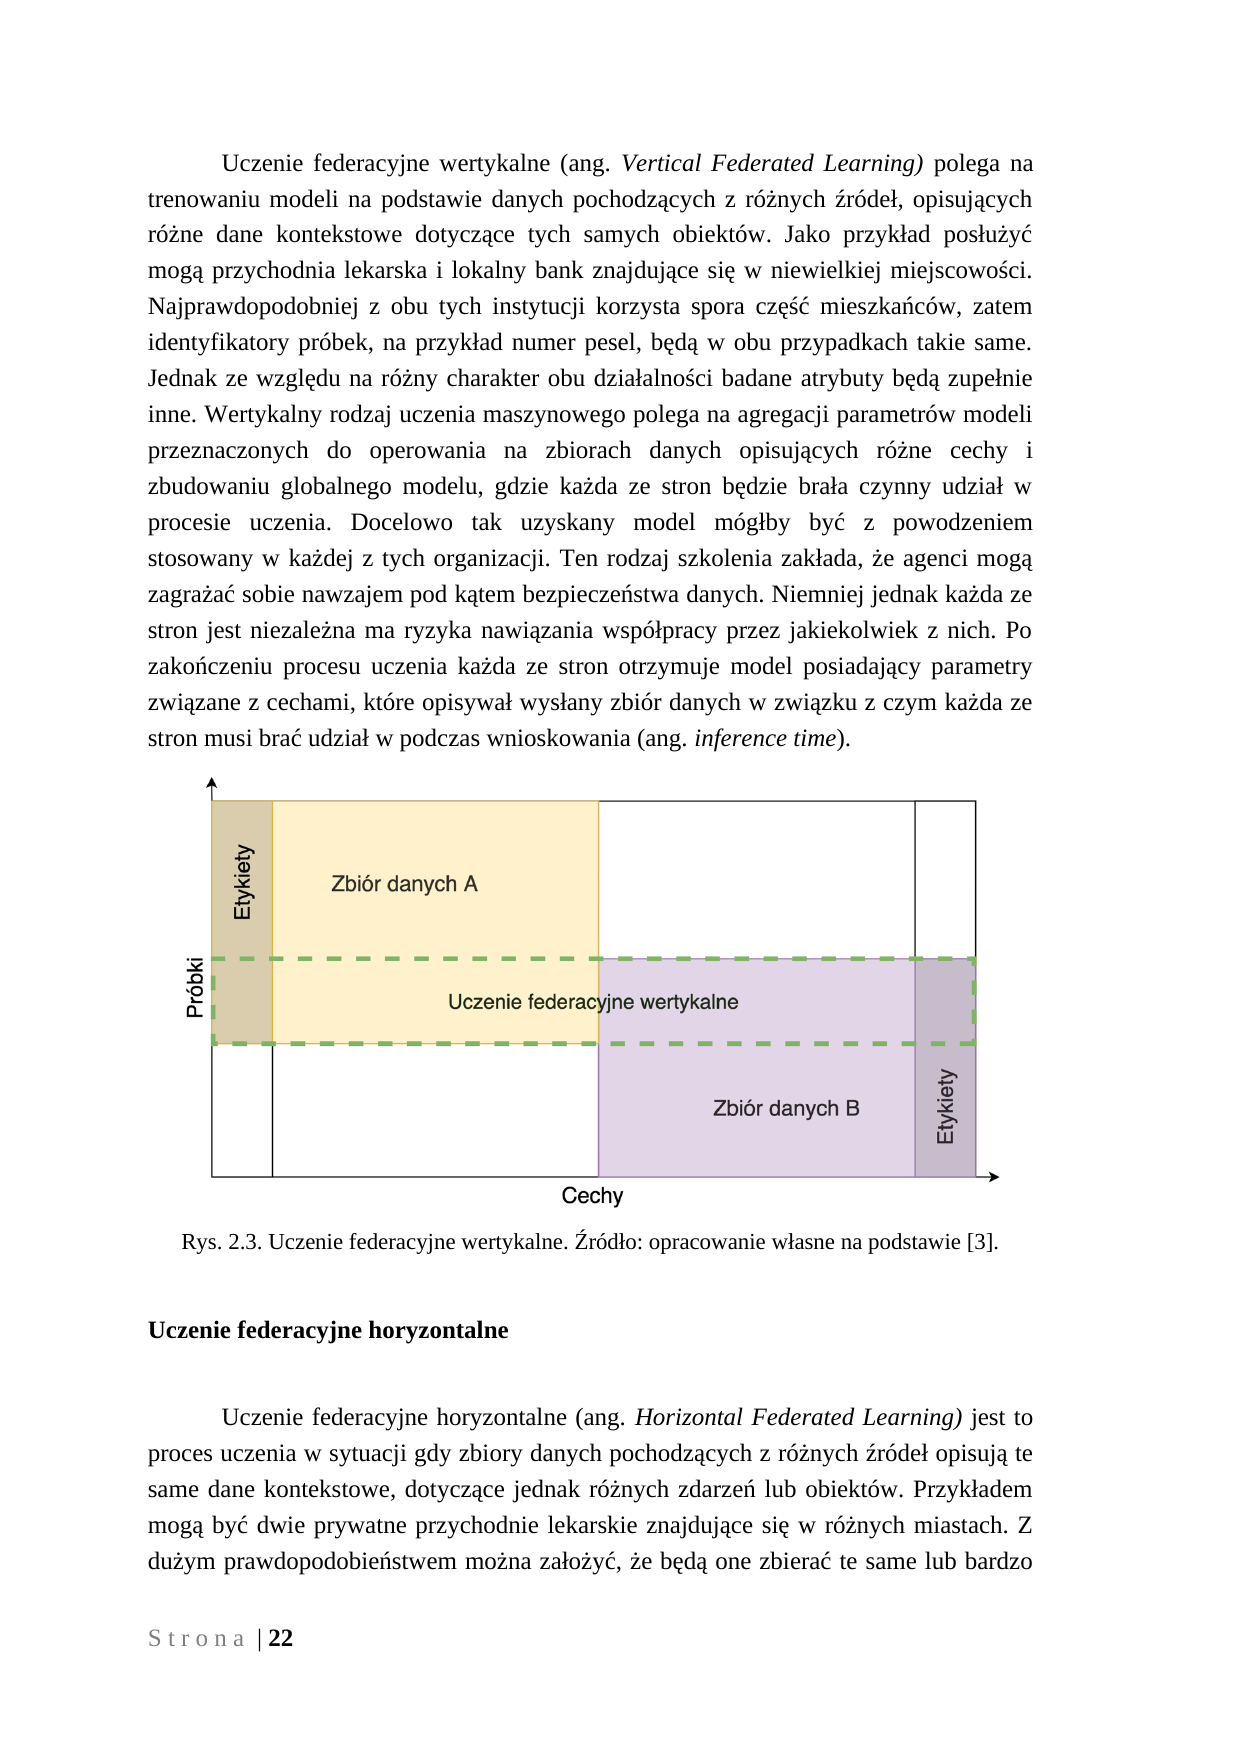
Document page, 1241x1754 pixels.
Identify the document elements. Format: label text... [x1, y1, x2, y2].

text Uczenie federacyjne wertykalne (ang. Vertical Federated Learning) polega na trenowaniu modeli na podstawie danych pochodzących z różnych źródeł, opisujących różne dane kontekstowe dotyczące tych samych obiektów. Jako przykład posłużyć mogą przychodnia lekarska i lokalny bank znajdujące się w niewielkiej miejscowości. Najprawdopodobniej z obu tych instytucji korzysta spora część mieszkańców, zatem identyfikatory próbek, na przykład numer pesel, będą w obu przypadkach takie same. Jednak ze względu na różny charakter obu działalności badane atrybuty będą zupełnie inne. Wertykalny rodzaj uczenia maszynowego polega na agregacji parametrów modeli przeznaczonych do operowania na zbiorach danych opisujących różne cechy i zbudowaniu globalnego modelu, gdzie każda ze stron będzie brała czynny udział w procesie uczenia. Docelowo tak uzyskany model mógłby być z powodzeniem stosowany w każdej z tych organizacji. Ten rodzaj szkolenia zakłada, że agenci mogą zagrażać sobie nawzajem pod kątem bezpieczeństwa danych. Niemniej jednak każda ze stron jest niezależna ma ryzyka nawiązania współpracy przez jakiekolwiek z nich. Po zakończeniu procesu uczenia każda ze stron otrzymuje model posiadający parametry związane z cechami, które opisywał wysłany zbiór danych w związku z czym każda ze stron musi brać udział w podczas wnioskowania (ang. inference time). [148, 148, 1033, 751]
text Rys. 2.3. Uczenie federacyjne wertykalne. Źródło: opracowanie własne na podstawie [3]. [148, 1228, 1033, 1255]
picture [177, 771, 1004, 1212]
subtitle Uczenie federacyjne horyzontalne [148, 1315, 1033, 1344]
